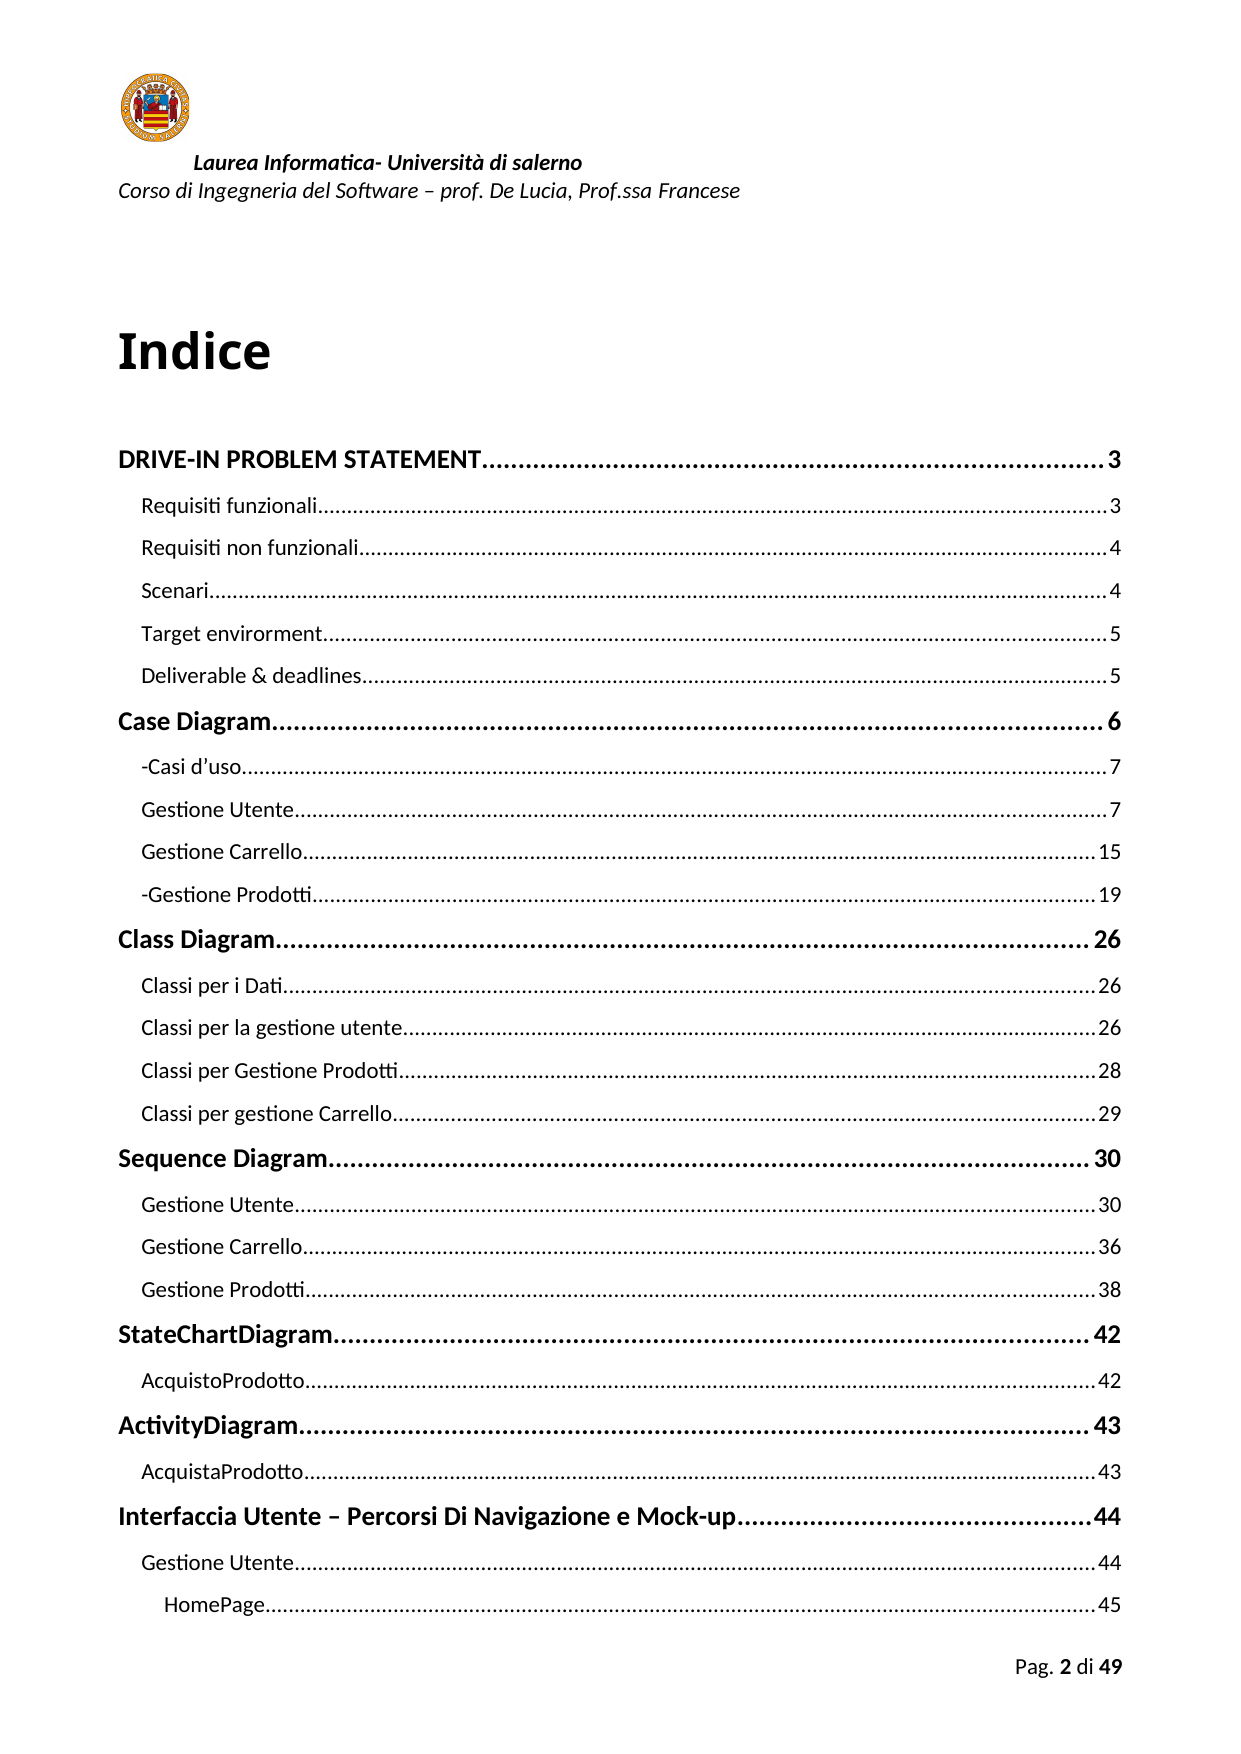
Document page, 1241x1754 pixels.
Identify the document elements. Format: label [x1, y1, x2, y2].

picture [121, 73, 190, 142]
